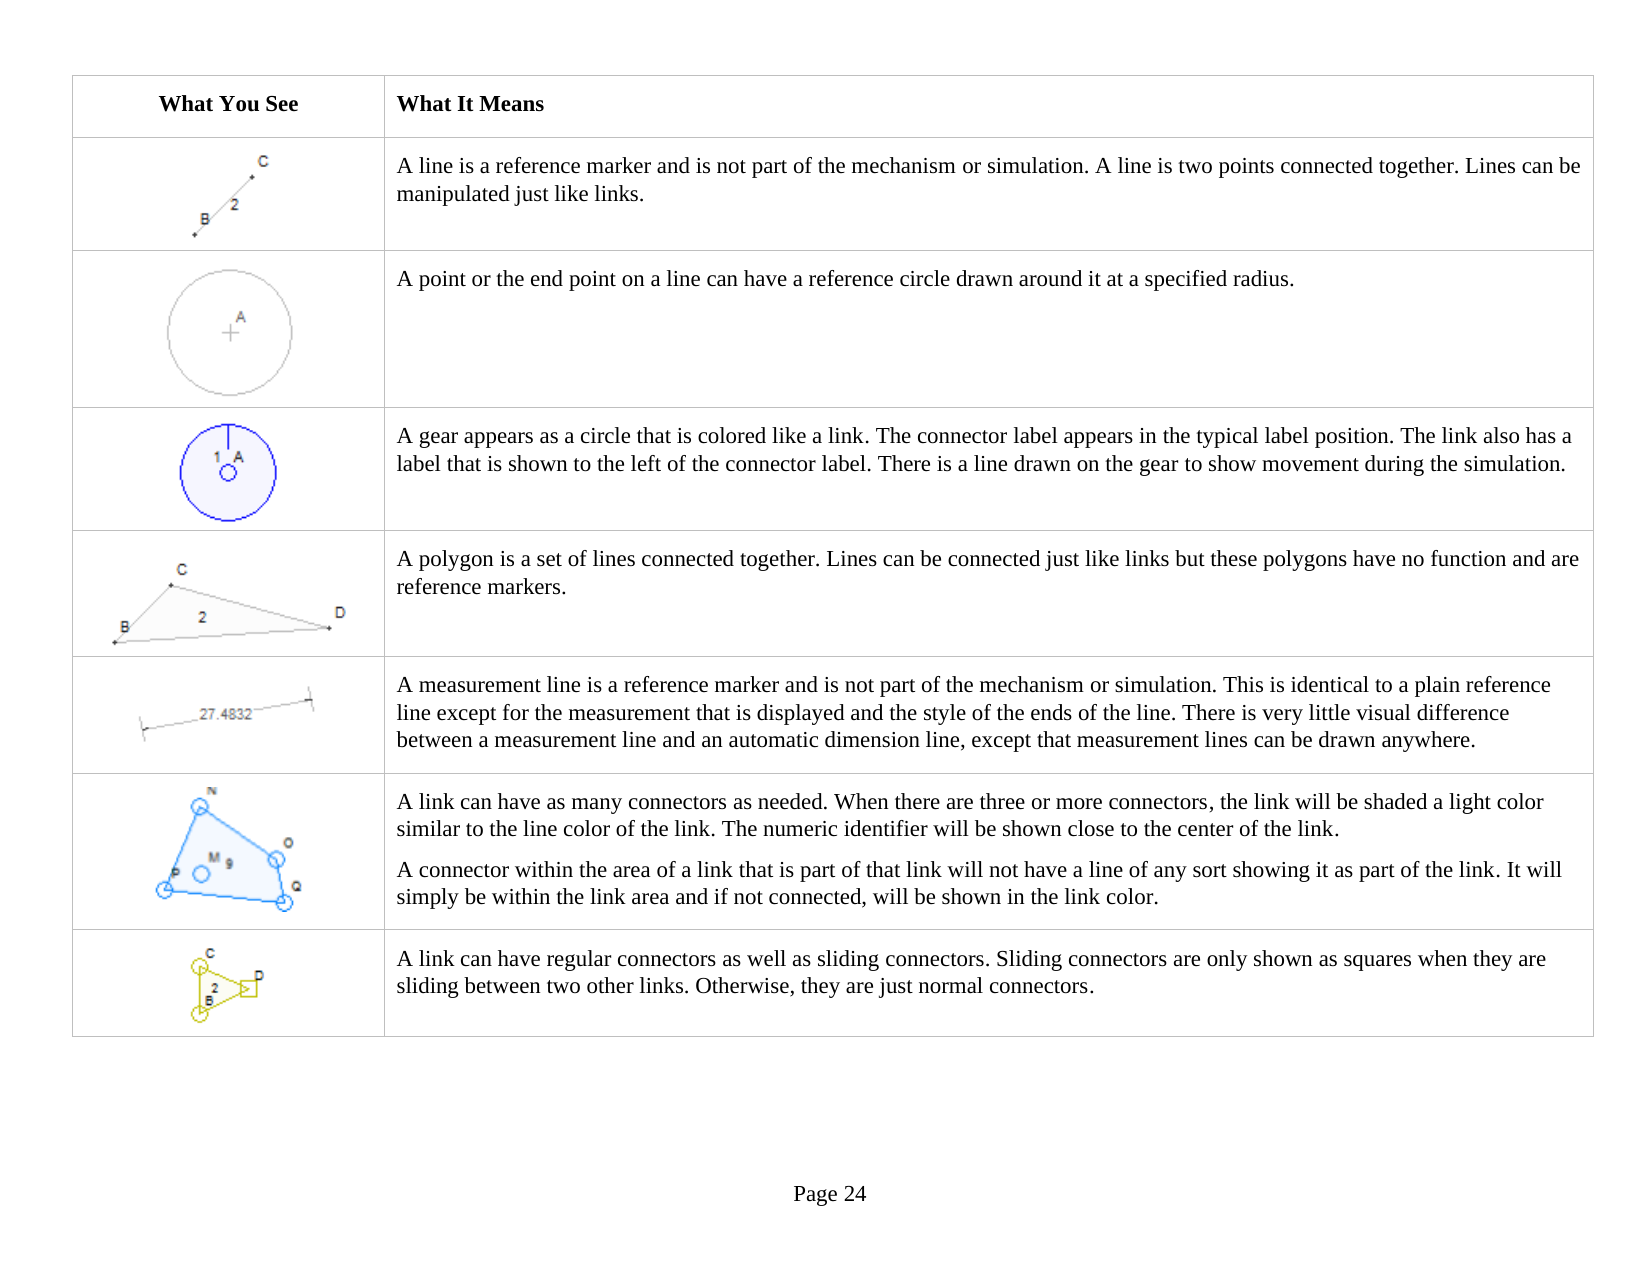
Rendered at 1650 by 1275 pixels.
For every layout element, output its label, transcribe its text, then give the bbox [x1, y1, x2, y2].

table_cell [73, 930, 384, 1036]
table_cell A point or the end point on a line can have a reference circle drawn around it at a specified radius. [385, 251, 1593, 407]
table_cell [73, 657, 384, 772]
picture [108, 545, 349, 650]
table_cell A link can have regular connectors as well as sliding connectors. Sliding connectors are only shown as squares when they are sliding between two other links. Otherwise, they are just normal connectors. [385, 930, 1593, 1036]
table_header What You See [73, 76, 384, 137]
table_cell [73, 774, 384, 929]
table_cell A measurement line is a reference marker and is not part of the mechanism or simulation. This is identical to a plain reference line except for the measurement that is displayed and the style of the ends of the line. There is very little visual difference between a measurement line and an automatic dimension line, except that measurement lines can be drawn anywhere. [385, 657, 1593, 772]
picture [133, 671, 324, 756]
table_cell A polygon is a set of lines connected together. Lines can be connected just like links but these polygons have no function and are reference markers. [385, 531, 1593, 656]
table_cell A line is a reference marker and is not part of the mechanism or simulation. A line is two points connected together. Lines can be manipulated just like links. [385, 138, 1593, 250]
picture [185, 944, 272, 1031]
table_cell [73, 138, 384, 250]
table_cell A gear appears as a circle that is colored like a link. The connector label appears in the typical label position. The link also has a label that is shown to the left of the connector label. There is a line drawn on the gear to show movement during the simulation. [385, 408, 1593, 530]
table_header What It Means [385, 76, 1593, 137]
picture [177, 421, 280, 524]
picture [158, 265, 299, 401]
table_cell [73, 408, 384, 530]
table_cell [73, 531, 384, 656]
table_cell A link can have as many connectors as needed. When there are three or more connectors, the link will be shaded a light color similar to the line color of the link. The numeric identifier will be shown close to the center of the link. A connector within the area of a link that is part of that link will not have a line of any sort showing it as part of the link. It will simply be within the link area and if not connected, will be shown in the link color. [385, 774, 1593, 929]
picture [153, 787, 303, 912]
picture [183, 151, 274, 244]
table_cell [73, 251, 384, 407]
